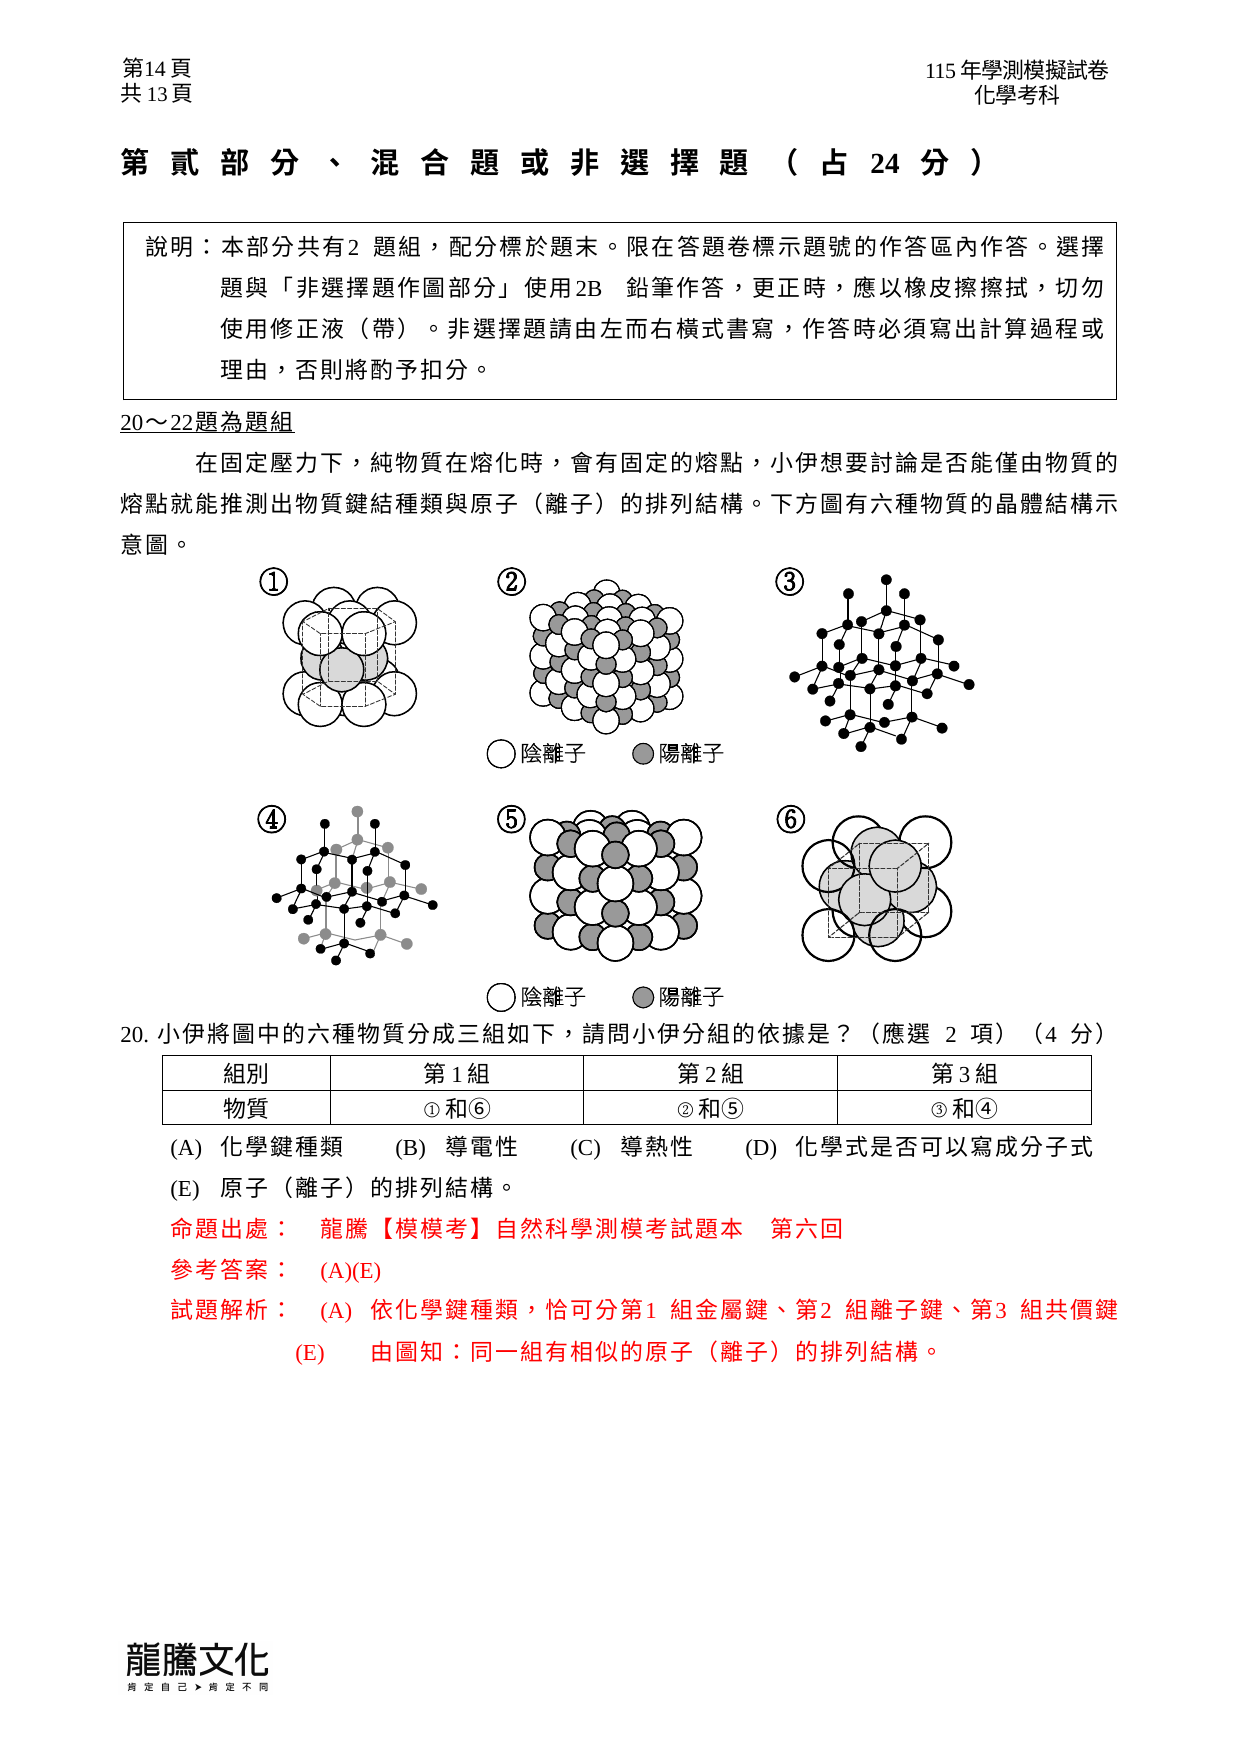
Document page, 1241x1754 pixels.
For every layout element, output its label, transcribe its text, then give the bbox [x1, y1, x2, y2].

table_header 組別 [163, 1056, 330, 1089]
text (E) 由圖知：同一組有相似的原子（離子）的排列結構。 [283, 1329, 1120, 1370]
table_cell ②和⑤ [584, 1091, 837, 1124]
table_cell ①和⑥ [331, 1091, 583, 1124]
text 20. 小伊將圖中的六種物質分成三組如下，請問小伊分組的依據是？（應選2項）（4分） [120, 1014, 1120, 1055]
table_cell 物質 [163, 1091, 330, 1124]
text (A)化學鍵種類 (B)導電性 (C)導熱性 (D)化學式是否可以寫成分子式 [158, 1125, 1120, 1166]
text 在固定壓力下，純物質在熔化時，會有固定的熔點，小伊想要討論是否能僅由物質的熔點就能推測出物質鍵結種類與原子（離子）的排列結構。下方圖有六種物質的晶體結構示意圖。 [120, 441, 1120, 564]
table_cell ③和④ [838, 1091, 1091, 1124]
text 參考答案： (A)(E) [158, 1248, 1120, 1288]
text 20～22題為題組 [120, 400, 1120, 441]
table_header 第1組 [331, 1056, 583, 1089]
text 說明：本部分共有2題組，配分標於題末。限在答題卷標示題號的作答區內作答。選擇題與「非選擇題作圖部分」使用2B鉛筆作答，更正時，應以橡皮擦擦拭，切勿使用修正液（帶）。非選擇題請由左而右橫式書寫，作答時必須寫出計算過程或理由，否則將酌予扣分。 [124, 223, 1116, 399]
text 第貳部分、混合題或非選擇題（占24分） [120, 119, 1120, 201]
text (E)原子（離子）的排列結構。 [158, 1166, 1120, 1207]
picture [118, 1641, 273, 1695]
text 試題解析： (A) 依化學鍵種類，恰可分第1組金屬鍵、第2組離子鍵、第3組共價鍵 [158, 1288, 1120, 1329]
text 命題出處： 龍騰【模模考】自然科學測模考試題本 第六回 [158, 1207, 1120, 1248]
table_header 第2組 [584, 1056, 837, 1089]
table_header 第3組 [838, 1056, 1091, 1089]
